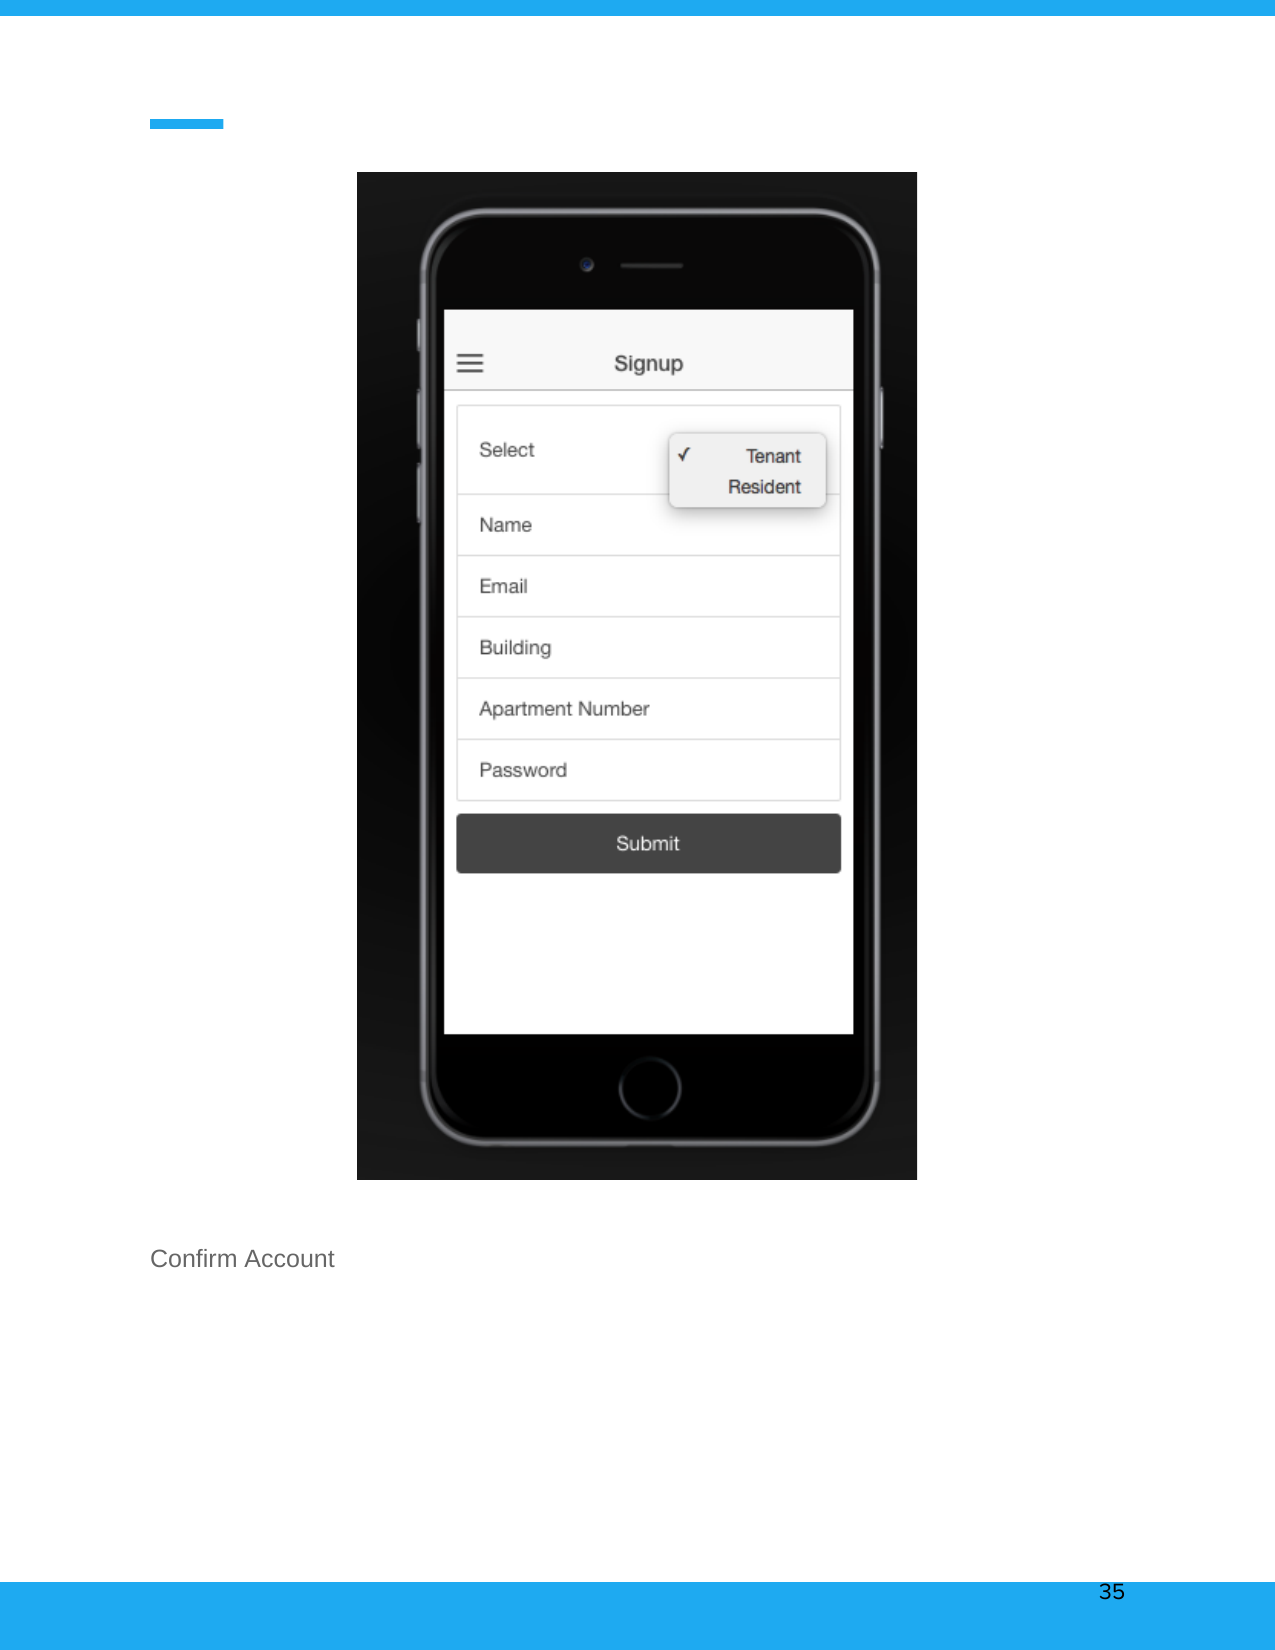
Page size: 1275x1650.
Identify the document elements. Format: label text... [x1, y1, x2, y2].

picture [150, 119, 224, 129]
picture [0, 1582, 1275, 1650]
subtitle Confirm Account [150, 1244, 1125, 1272]
picture [357, 172, 918, 1180]
picture [0, 0, 1275, 16]
